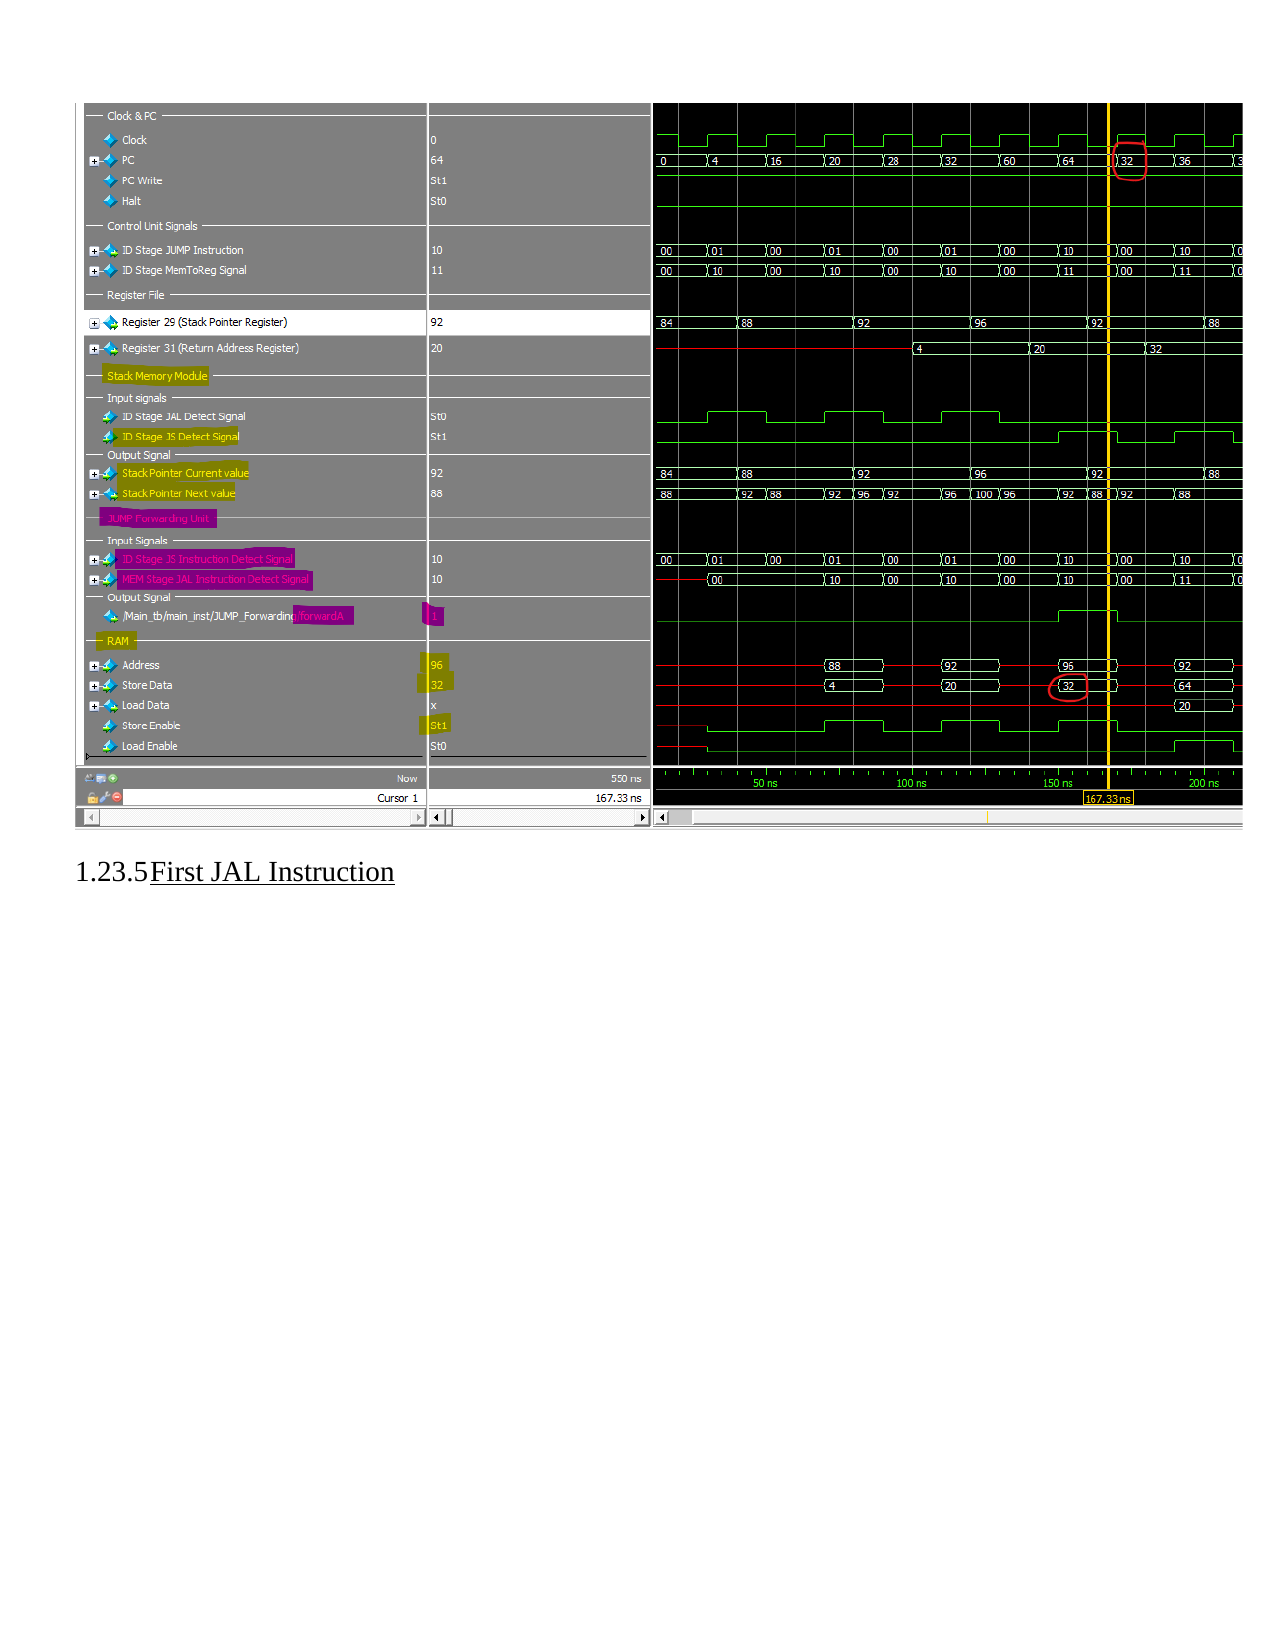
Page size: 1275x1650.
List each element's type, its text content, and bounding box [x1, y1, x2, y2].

picture [75, 103, 1243, 830]
subtitle First JAL Instruction [75, 854, 1200, 888]
